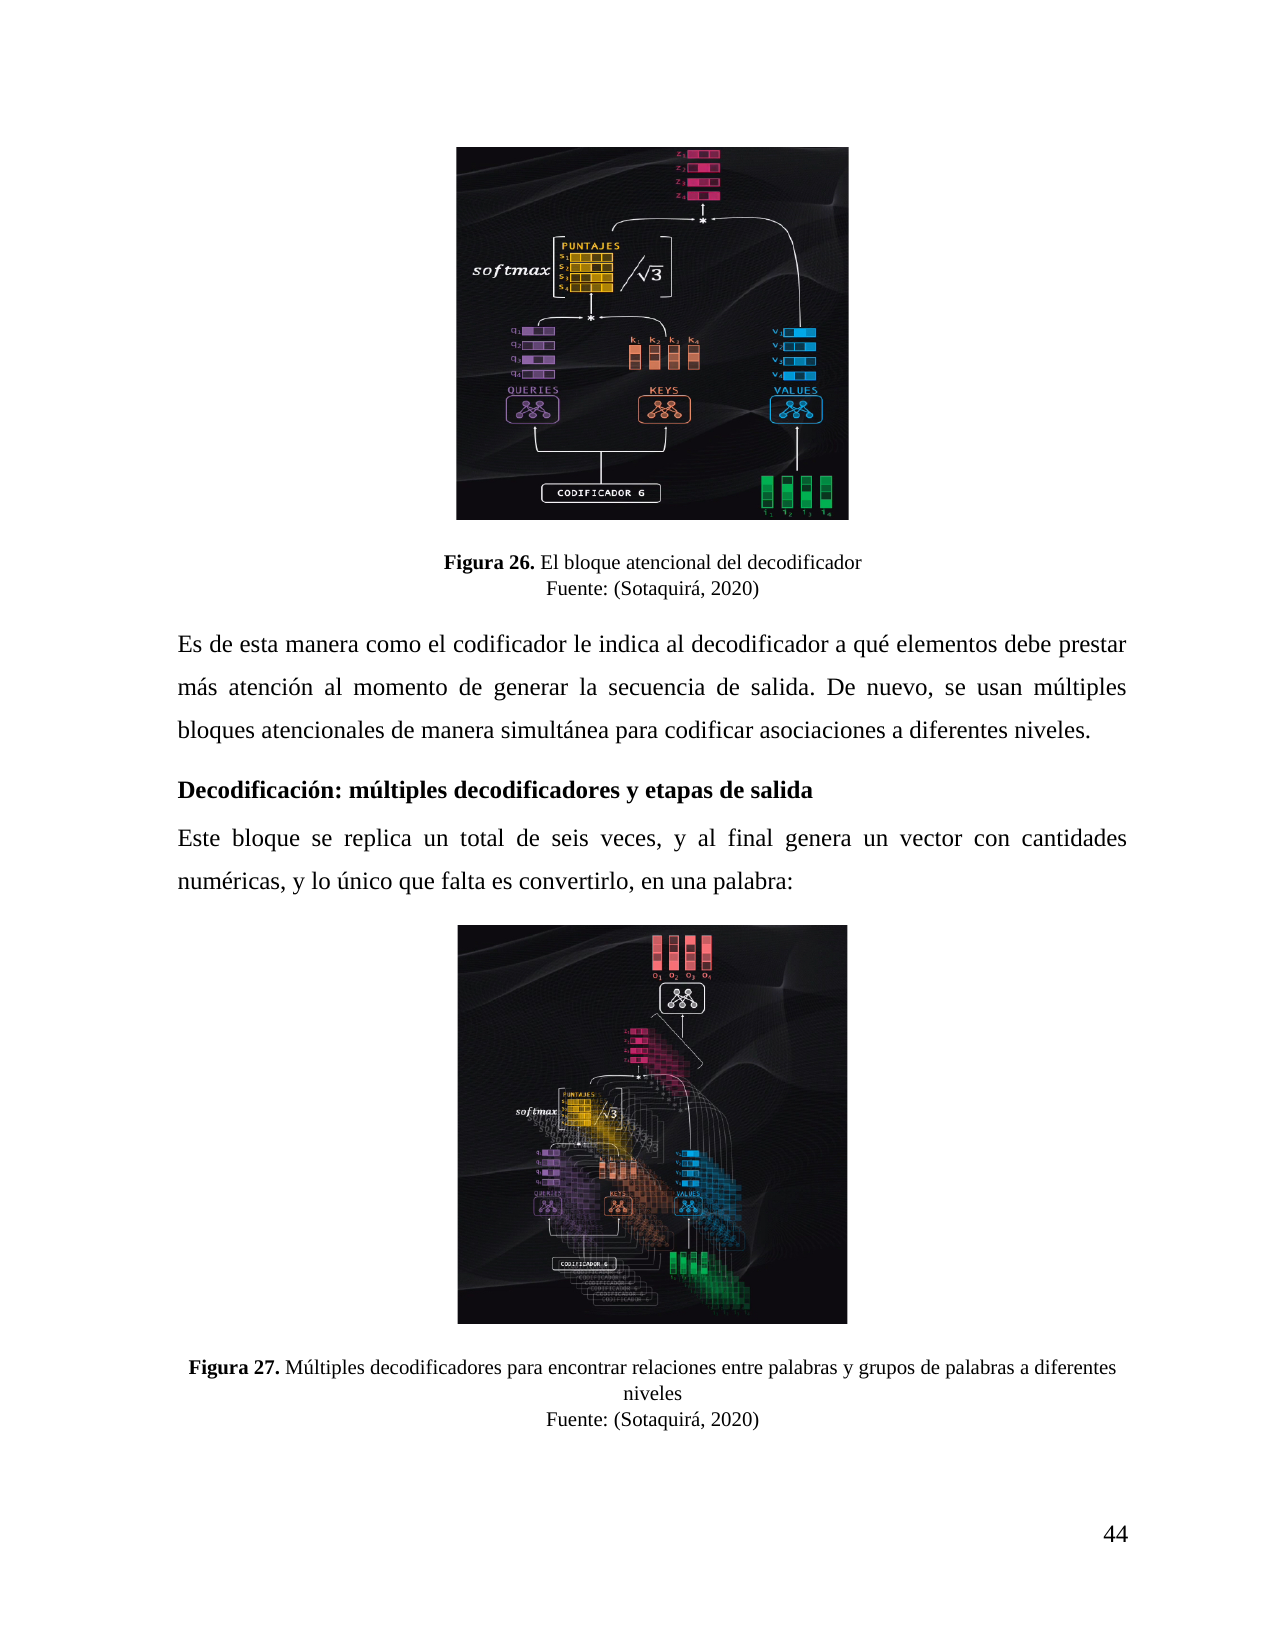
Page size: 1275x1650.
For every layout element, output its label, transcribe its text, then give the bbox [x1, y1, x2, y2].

picture [457, 925, 848, 1324]
picture [456, 147, 849, 520]
text Este bloque se replica un total de seis veces, y al final genera un vector con cantidades numéricas, y lo único que falta es convertirlo, en una palabra: [177, 823, 1128, 894]
subtitle Decodificación: múltiples decodificadores y etapas de salida [177, 775, 1128, 804]
text Figura 26. El bloque atencional del decodificador [177, 550, 1128, 574]
text Es de esta manera como el codificador le indica al decodificador a qué elementos debe prestar más atención al momento de generar la secuencia de salida. De nuevo, se usan múltiples bloques atencionales de manera simultánea para codificar asociaciones a diferentes niveles. [177, 629, 1128, 744]
list Fuente: [177, 576, 1128, 600]
list Fuente: [177, 1407, 1128, 1431]
text Figura 27. Múltiples decodificadores para encontrar relaciones entre palabras y grupos de palabras a diferentes niveles [177, 1355, 1128, 1405]
